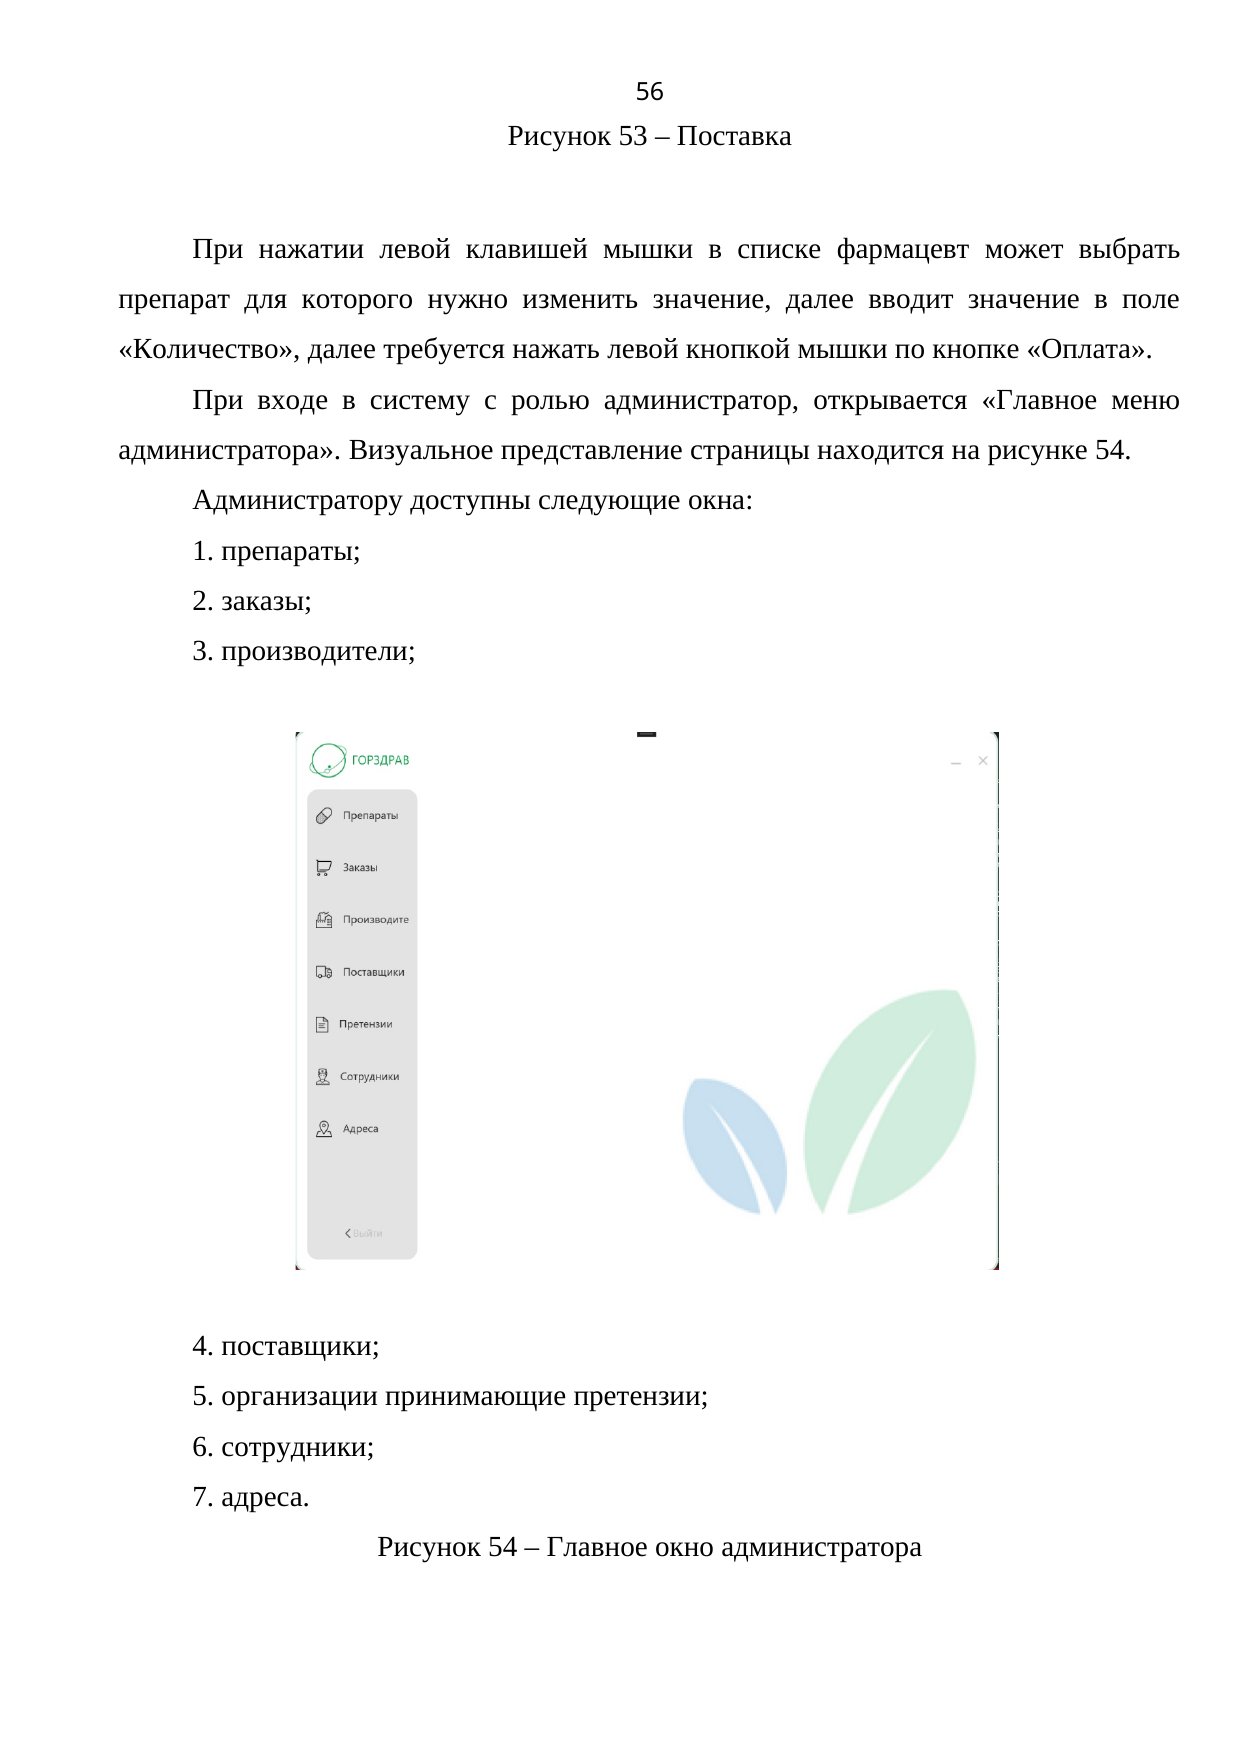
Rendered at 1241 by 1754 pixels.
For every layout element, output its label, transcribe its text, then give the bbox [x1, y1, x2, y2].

text При входе в систему с ролью администратор, открывается «Главное меню администратора». Визуальное представление страницы находится на рисунке 54. [118, 382, 1181, 466]
list Рисунок 54 – Главное окно администратора [118, 1529, 1181, 1563]
list препараты; [118, 533, 1181, 566]
list заказы; [118, 583, 1181, 617]
text При нажатии левой клавишей мышки в списке фармацевт может выбрать препарат для которого нужно изменить значение, далее вводит значение в поле «Количество», далее требуется нажать левой кнопкой мышки по кнопке «Оплата». [118, 231, 1181, 365]
list производители; [118, 633, 1181, 667]
list адреса. [118, 1479, 1181, 1512]
list организации принимающие претензии; [118, 1378, 1181, 1412]
picture [295, 732, 999, 1270]
text Администратору доступны следующие окна: [118, 482, 1181, 516]
list сотрудники; [118, 1429, 1181, 1462]
text Рисунок 53 – Поставка [118, 118, 1181, 152]
